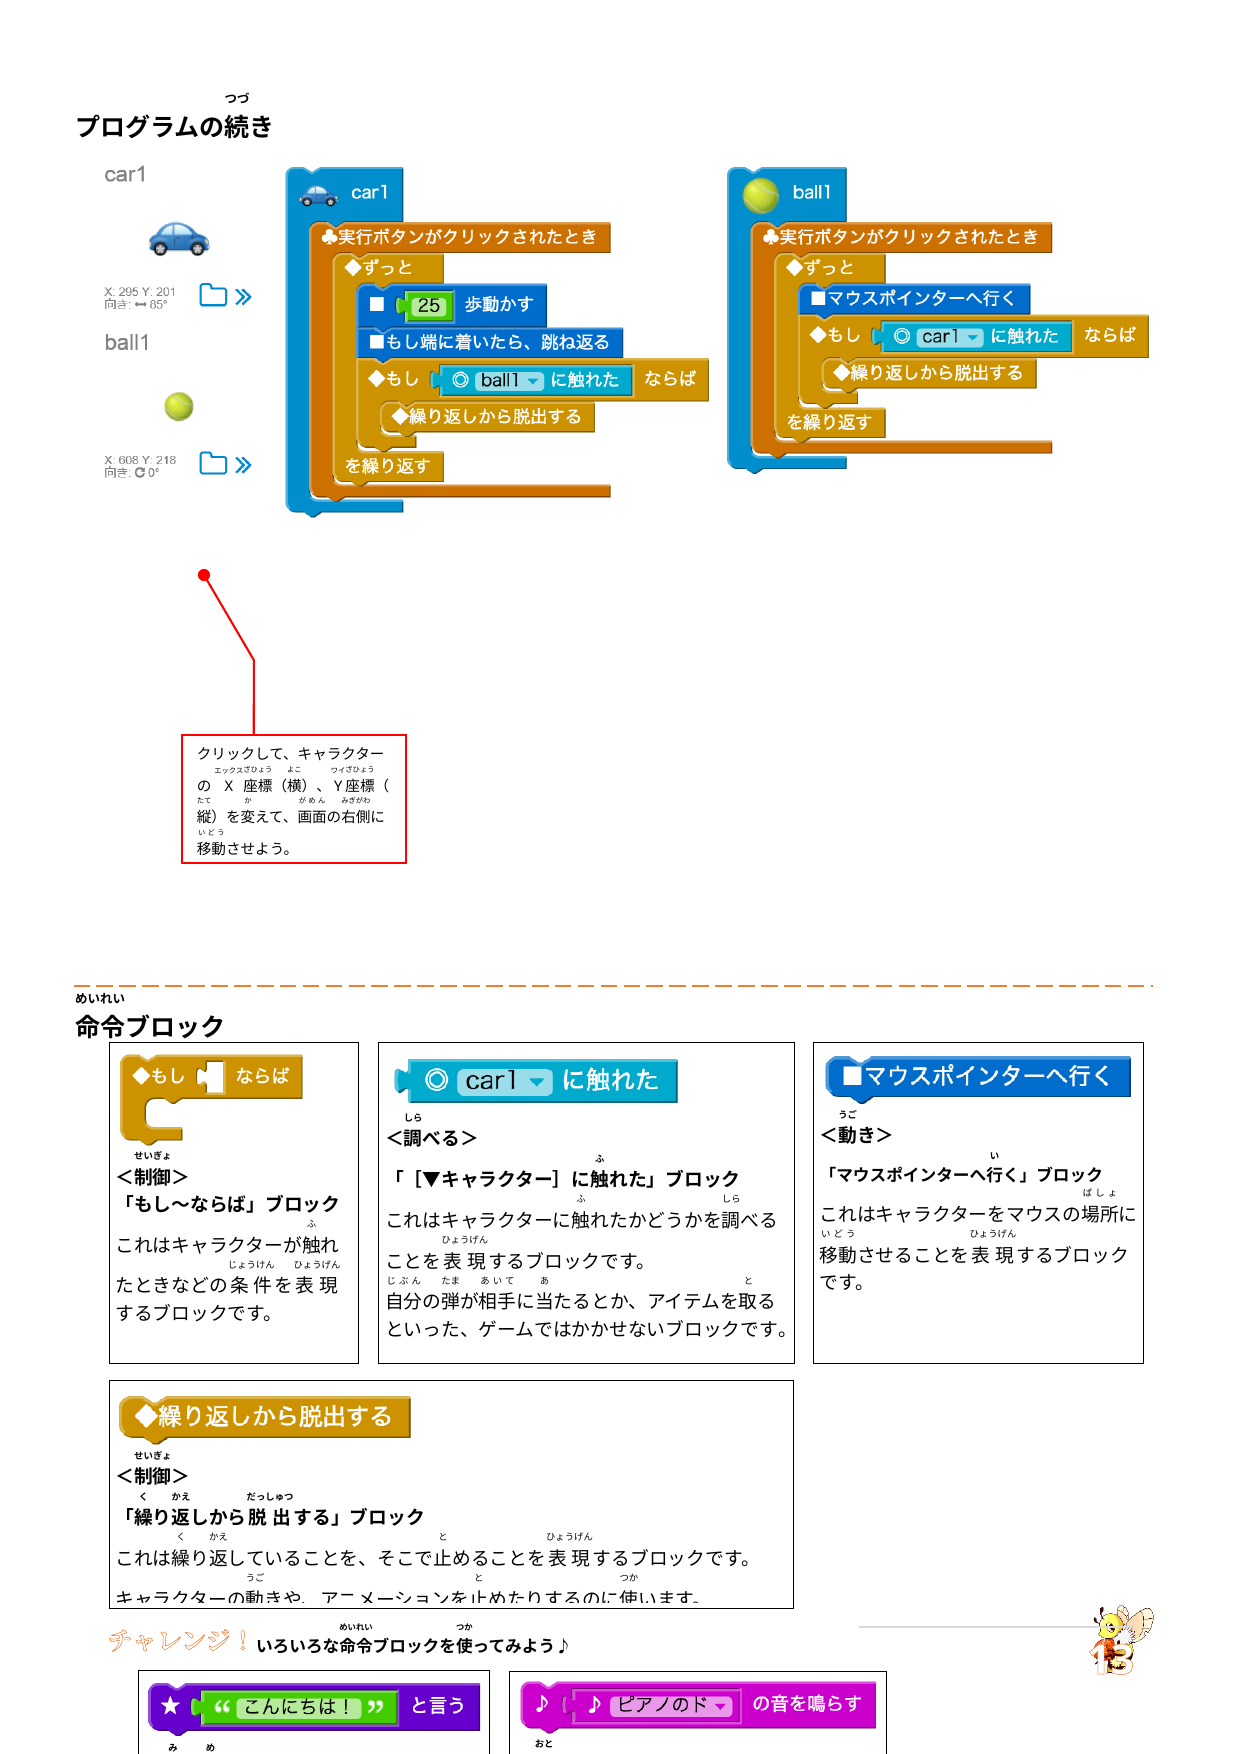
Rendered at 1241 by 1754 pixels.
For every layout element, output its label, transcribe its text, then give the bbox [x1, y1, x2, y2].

picture [819, 1048, 1138, 1108]
picture [90, 157, 261, 482]
picture [115, 1048, 309, 1149]
picture [115, 1386, 415, 1449]
picture [1083, 1602, 1158, 1676]
subtitle プログラムのき [75, 79, 1165, 154]
picture [144, 1677, 484, 1741]
picture [515, 1677, 881, 1737]
picture [278, 157, 1154, 523]
picture [384, 1048, 685, 1111]
subtitle ブロック [75, 979, 1165, 1054]
